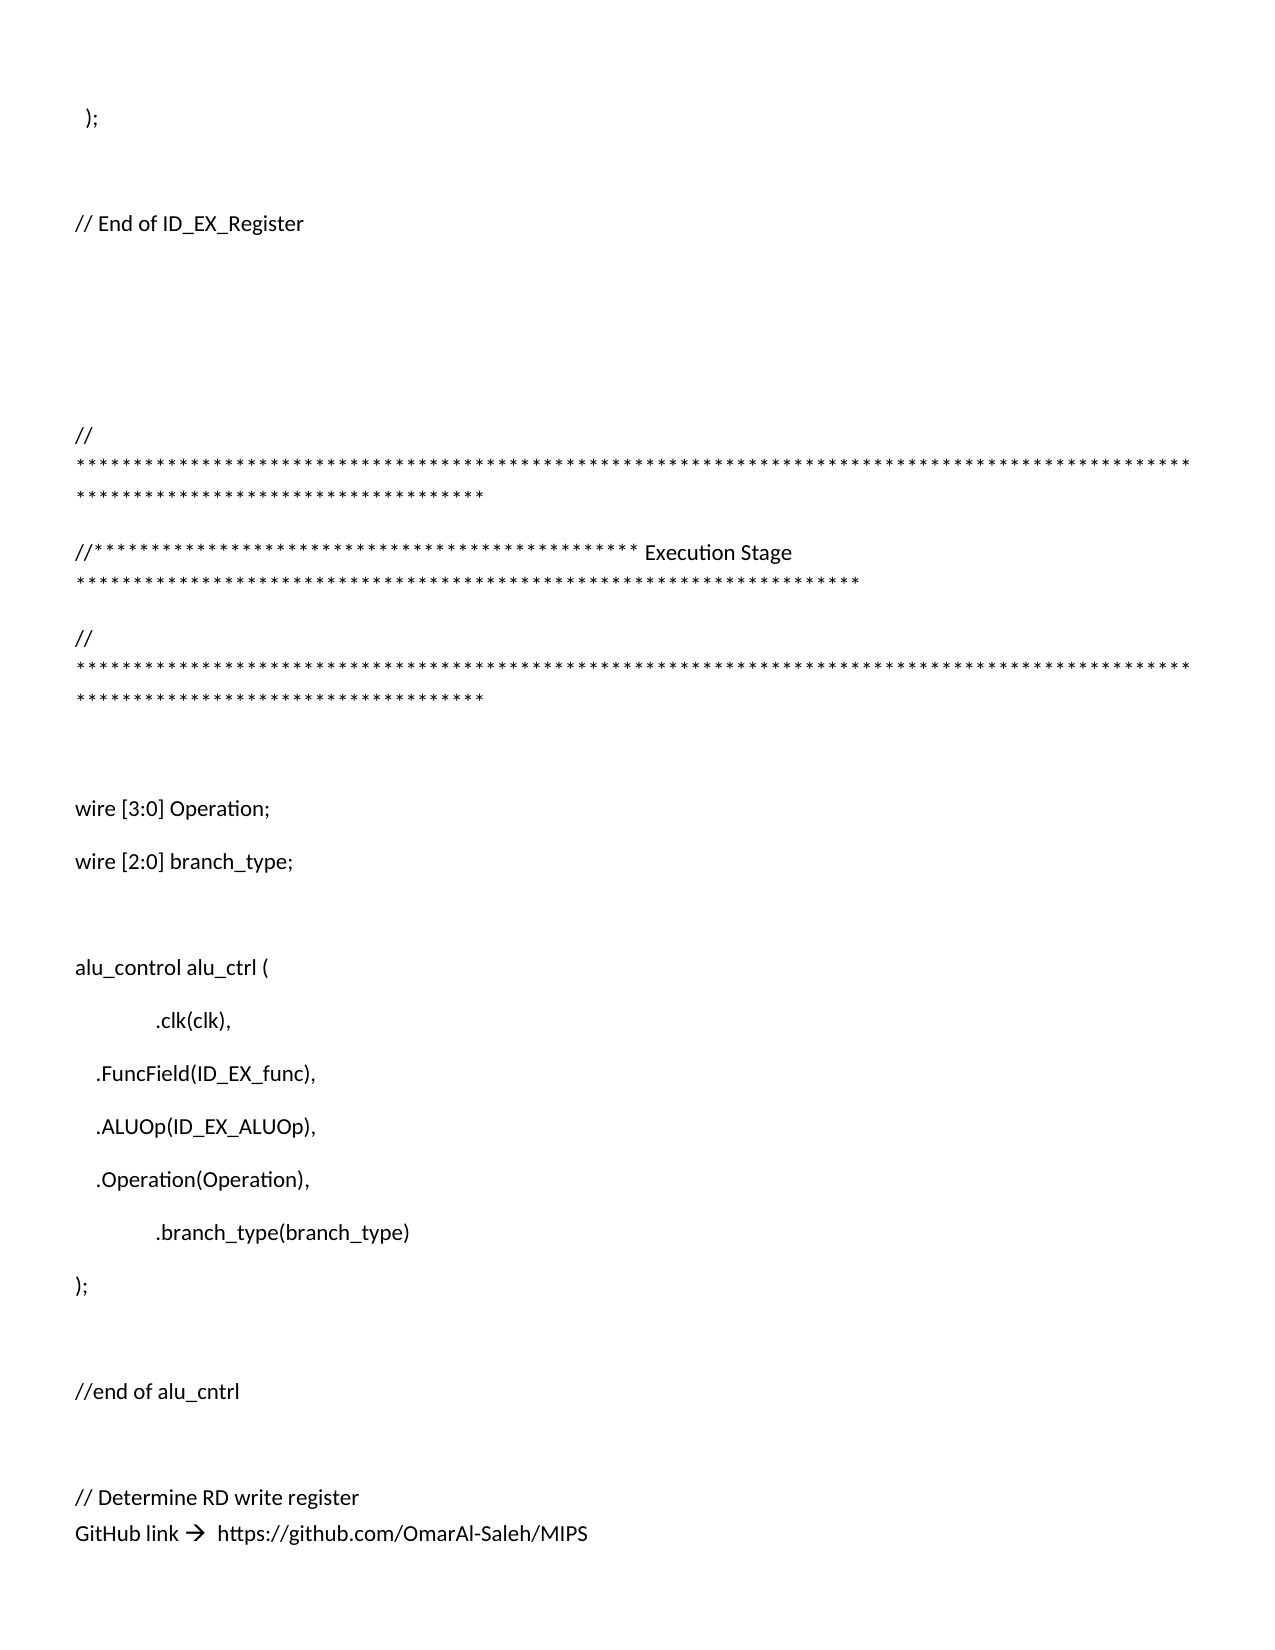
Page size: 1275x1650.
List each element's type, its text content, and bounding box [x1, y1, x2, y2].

text .Operation(Operation), [75, 1165, 1200, 1193]
text .branch_type(branch_type) [75, 1218, 1200, 1246]
text wire [2:0] branch_type; [75, 847, 1200, 875]
text //************************************************************************************************************************************** [75, 421, 1200, 513]
text .FuncField(ID_EX_func), [75, 1059, 1200, 1087]
text wire [3:0] Operation; [75, 794, 1200, 822]
text ); [75, 103, 1200, 131]
text //************************************************************************************************************************************** [75, 624, 1200, 716]
text .clk(clk), [75, 1006, 1200, 1034]
text //end of alu_cntrl [75, 1377, 1200, 1405]
text //************************************************ Execution Stage ********************************************************************* [75, 538, 1200, 599]
text // End of ID_EX_Register [75, 209, 1200, 237]
text .ALUOp(ID_EX_ALUOp), [75, 1112, 1200, 1140]
text // Determine RD write register [75, 1483, 1200, 1511]
text alu_control alu_ctrl ( [75, 953, 1200, 981]
text ); [75, 1271, 1200, 1299]
